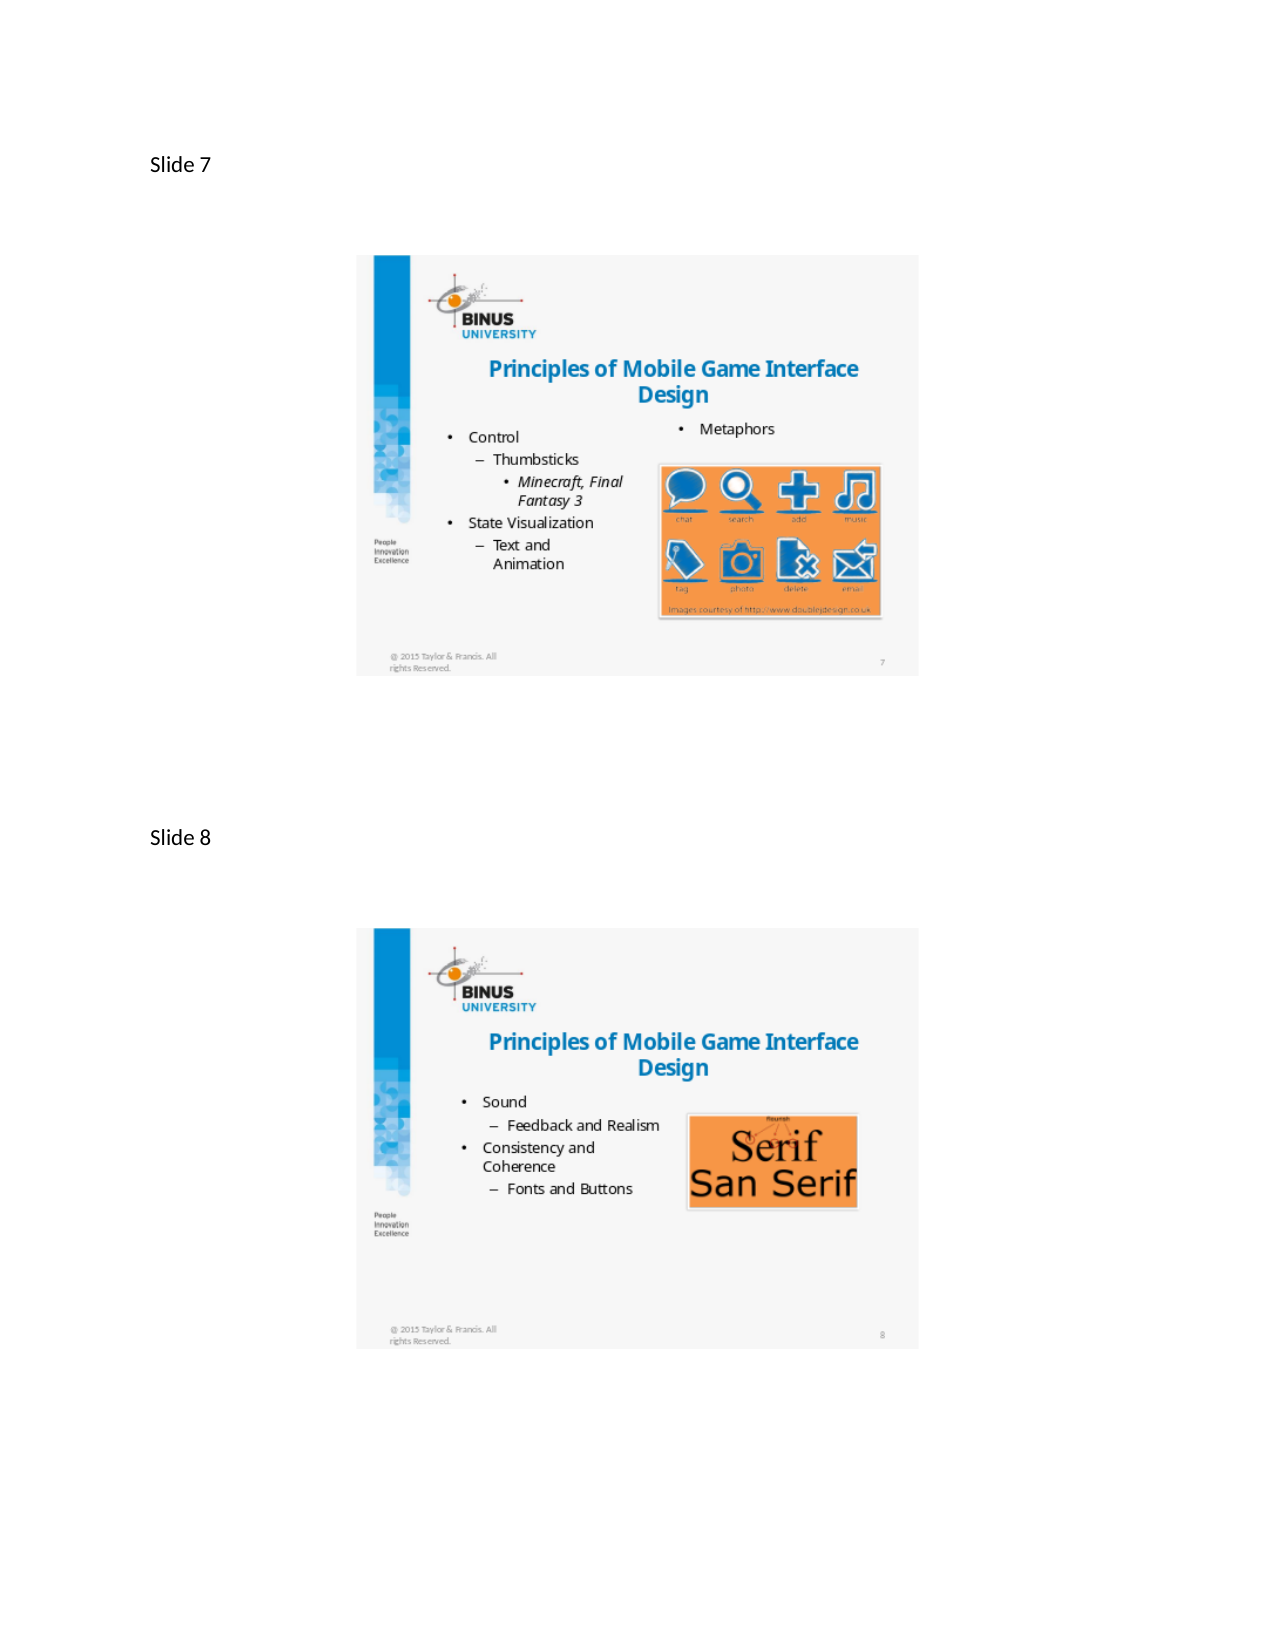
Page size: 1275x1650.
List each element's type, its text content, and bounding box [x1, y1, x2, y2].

text Slide 7 [150, 150, 1125, 178]
text Slide 8 [150, 823, 1125, 851]
